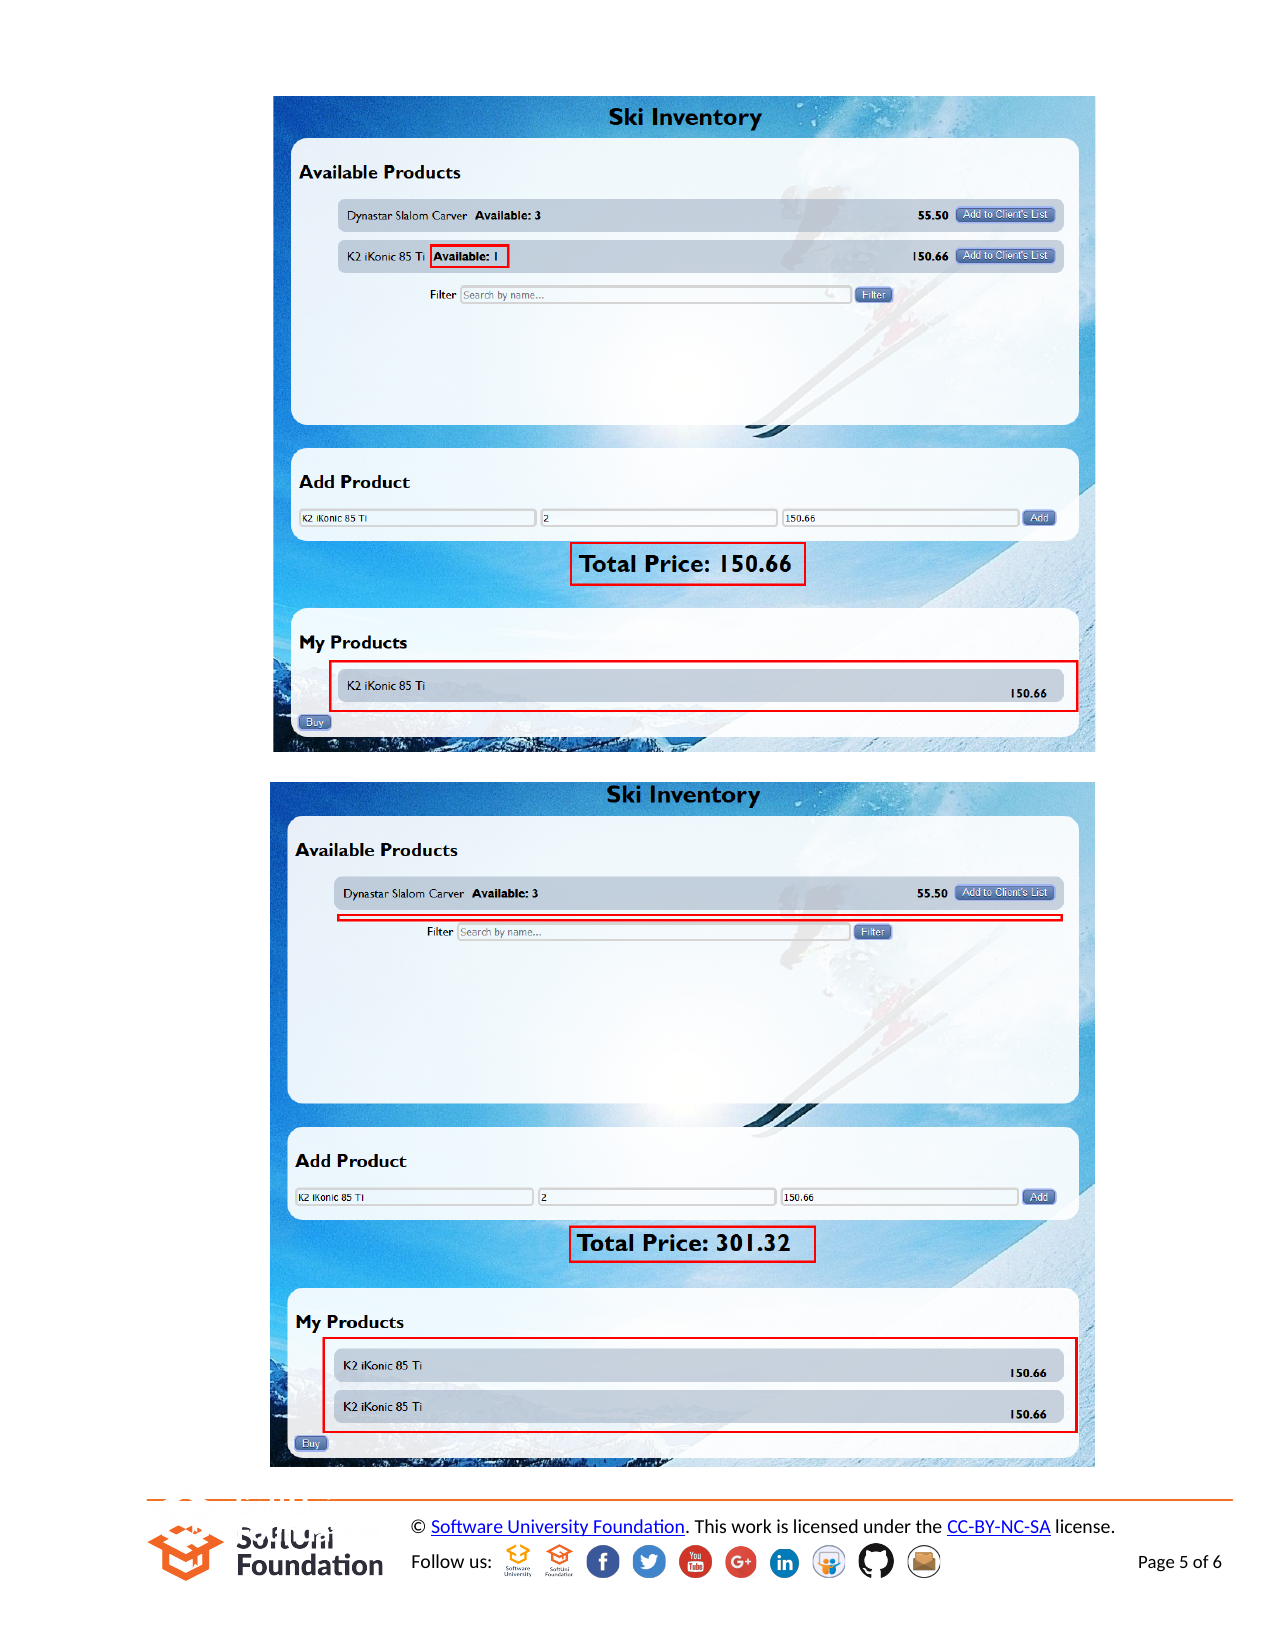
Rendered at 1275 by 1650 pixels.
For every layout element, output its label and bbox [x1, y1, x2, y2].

picture [147, 1489, 383, 1581]
picture [725, 1546, 757, 1578]
picture [770, 1549, 776, 1557]
picture [812, 1545, 846, 1578]
picture [907, 1545, 941, 1578]
picture [504, 1544, 532, 1578]
picture [679, 1545, 712, 1578]
picture [793, 1549, 799, 1557]
picture [791, 1569, 799, 1578]
picture [858, 1543, 894, 1578]
picture [632, 1545, 666, 1578]
picture [770, 1569, 778, 1578]
picture [586, 1545, 620, 1578]
picture [545, 1544, 574, 1578]
picture [273, 96, 1096, 752]
picture [270, 782, 1095, 1467]
picture [783, 1560, 792, 1569]
